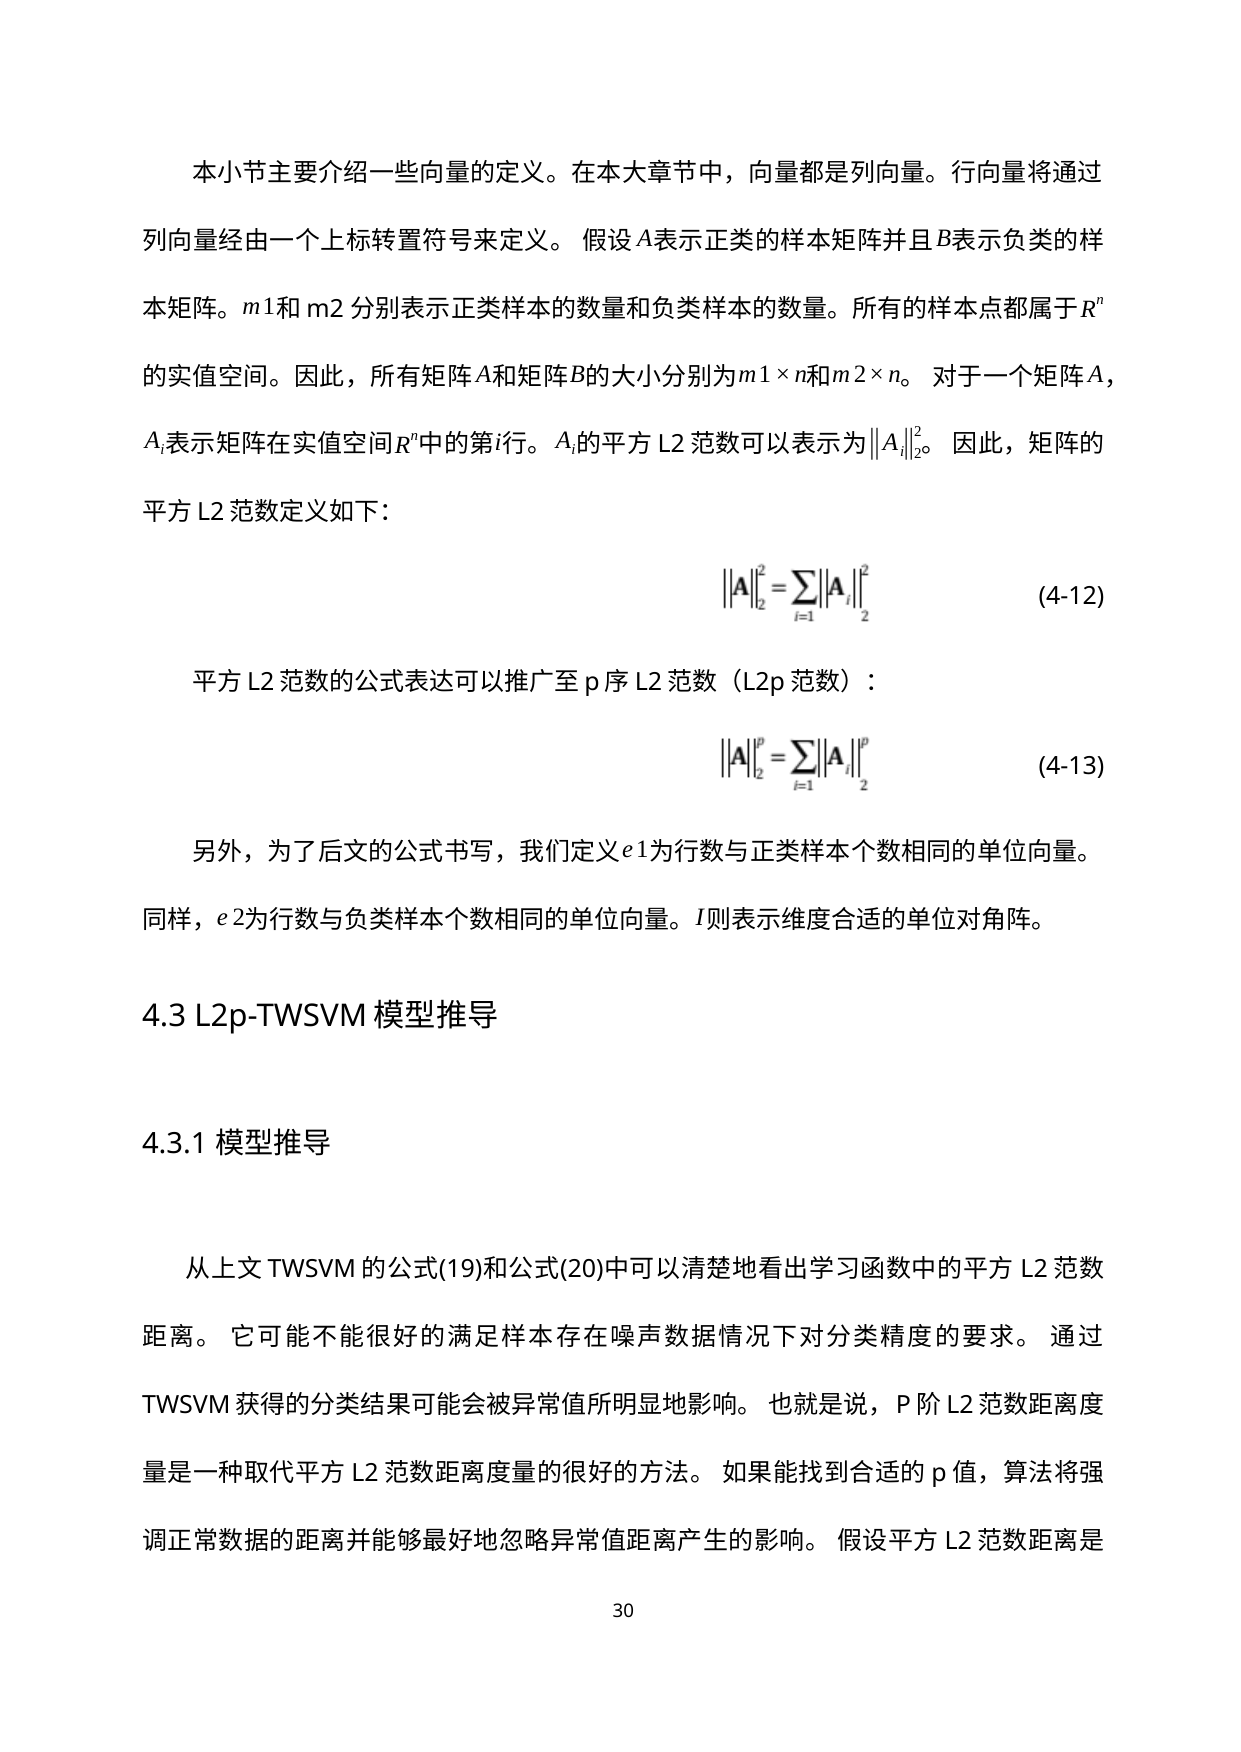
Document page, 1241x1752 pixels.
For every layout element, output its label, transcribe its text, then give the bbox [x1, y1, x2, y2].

text 平方L2范数的公式表达可以推广至p序L2范数（L2p范数）： [142, 646, 1104, 714]
subtitle 4.3 L2p-TWSVM模型推导 [142, 978, 1104, 1046]
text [142, 1233, 1104, 1572]
subtitle 4.3.1 模型推导 [142, 1107, 1104, 1174]
text 另外，为了后文的公式书写，我们定义为行数与正类样本个数相同的单位向量。同样，为行数与负类样本个数相同的单位向量。则表示维度合适的单位对角阵。 [142, 816, 1104, 951]
text 本小节主要介绍一些向量的定义。在本大章节中，向量都是列向量。行向量将通过列向量经由一个上标转置符号来定义。 假设表示正类的样本矩阵并且表示负类的样本矩阵。和m2 分别表示正类样本的数量和负类样本的数量。所有的样本点都属于的实值空间。因此，所有矩阵和矩阵的大小分别为和。 对于一个矩阵，表示矩阵在实值空间中的第行。的平方L2范数可以表示为。 因此，矩阵的平方L2范数定义如下： [142, 136, 1104, 544]
text (4-13) [142, 714, 1104, 816]
text (4-12) [142, 544, 1104, 646]
